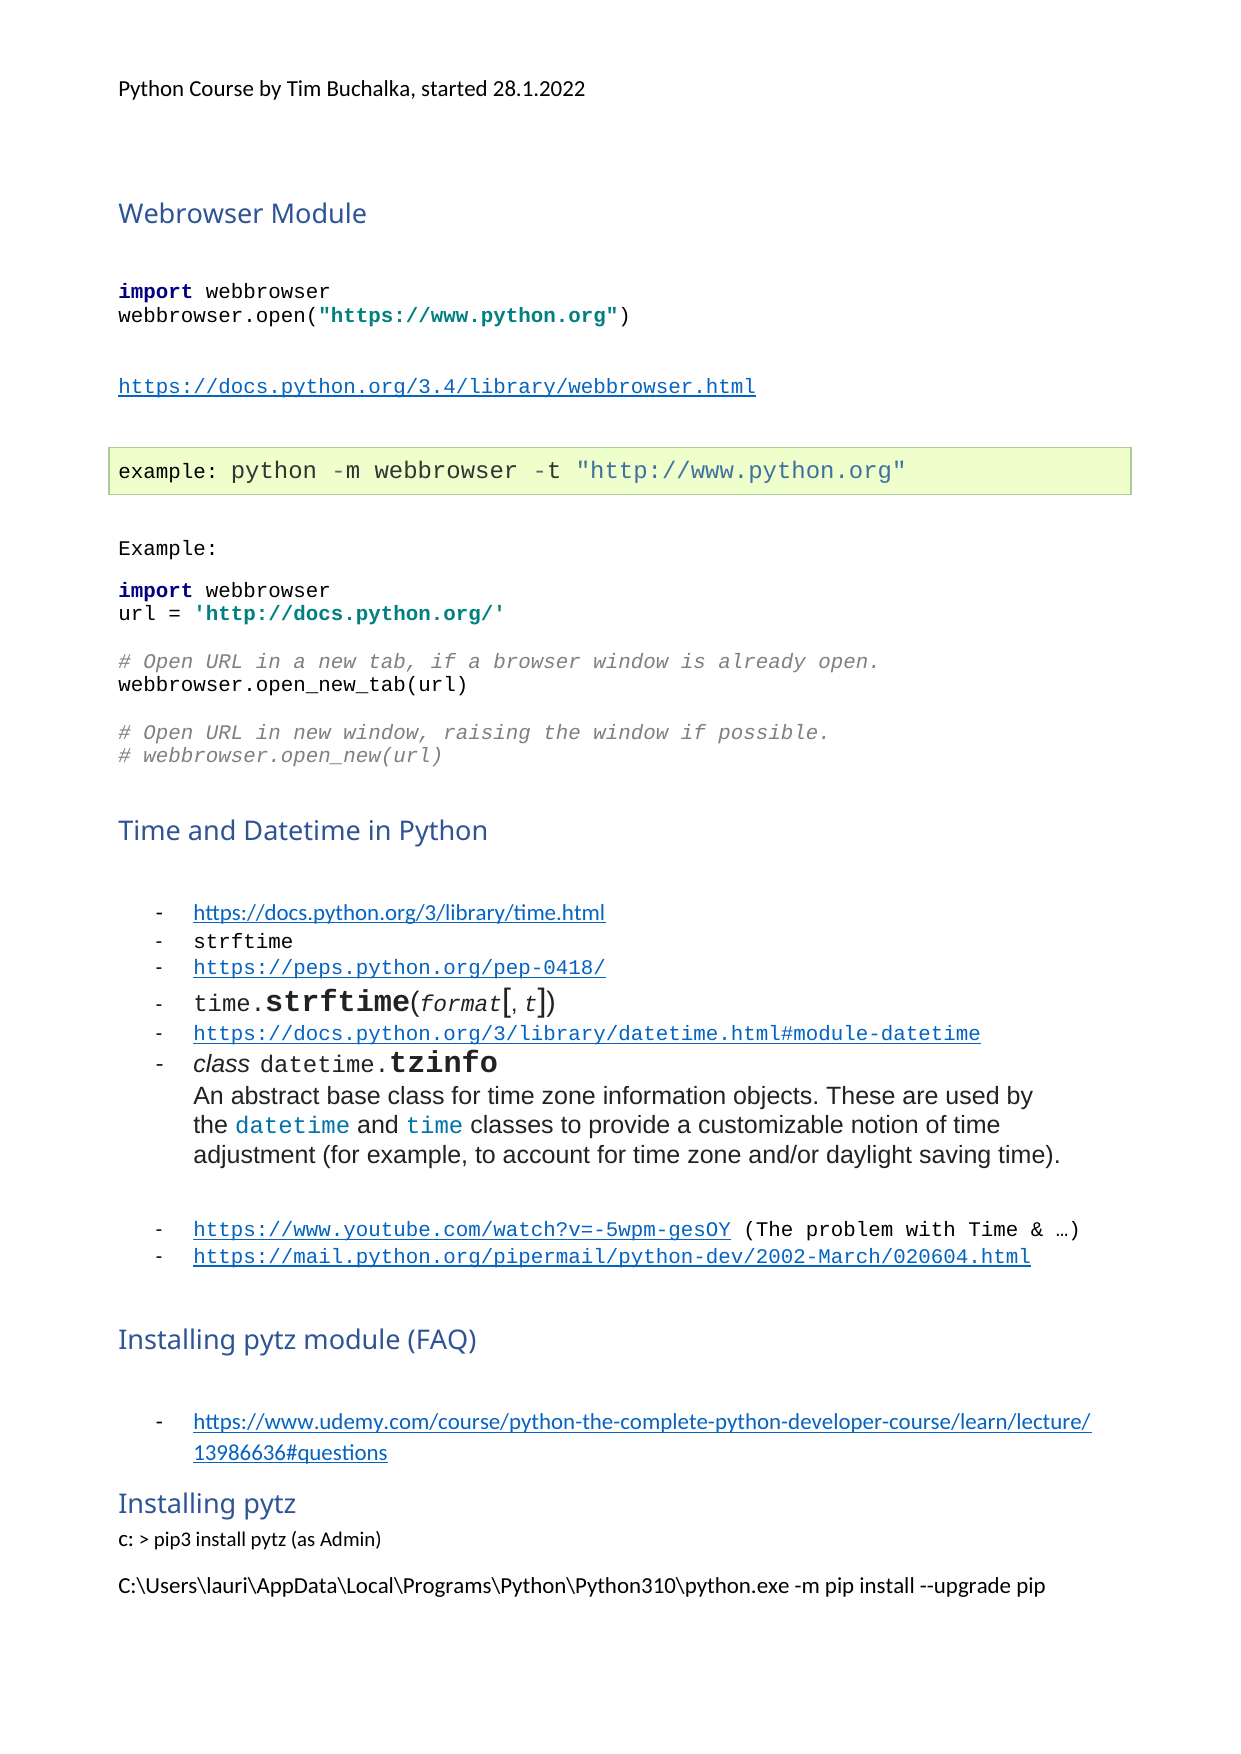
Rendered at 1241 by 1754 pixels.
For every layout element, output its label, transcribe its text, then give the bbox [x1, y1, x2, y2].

list time.strftime(format[, t]) [156, 981, 502, 1020]
subtitle Webrowser Module [118, 194, 1122, 231]
subtitle Time and Datetime in Python [118, 811, 1122, 848]
list https://mail.python.org/pipermail/python-dev/2002-March/020604.html [156, 1243, 1122, 1269]
list https://www.youtube.com/watch?v=-5wpm-gesOY (The problem with Time & …) [156, 1216, 1122, 1243]
text https://docs.python.org/3.4/library/webbrowser.html [118, 376, 1122, 399]
list An abstract base class for time zone information objects. These are used by the datetime and time classes to provide a customizable notion of time adjustment (for example, to account for time zone and/or daylight saving time). [193, 1081, 1122, 1169]
list https://docs.python.org/3/library/datetime.html#module-datetime [156, 1020, 1122, 1047]
list https://docs.python.org/3/library/time.html [156, 898, 1122, 926]
text url = 'http://docs.python.org/' # Open URL in a new tab, if a browser window is already open. webbrowser.open_new_tab(url) # Open URL in new window, raising the window if possible. # webbrowser.open_new(url) [118, 603, 1122, 769]
text Example: [118, 538, 1122, 561]
subtitle Installing pytz module (FAQ) [118, 1321, 1122, 1358]
text import webbrowser webbrowser.open("https://www.python.org") [118, 281, 1122, 328]
list https://peps.python.org/pep-0418/ [156, 954, 1122, 981]
list https://www.udemy.com/course/python-the-complete-python-developer-course/learn/lecture/13986636#questions [156, 1407, 1122, 1466]
list class datetime.tzinfo [156, 1047, 1122, 1081]
text example: python -m webbrowser -t "http://www.python.org" [110, 448, 1130, 494]
list time.strftime(format[, t]) [410, 981, 1122, 1020]
list strftime [156, 928, 1122, 954]
subtitle Installing pytz [118, 1484, 1122, 1521]
text C:\Users\lauri\AppData\Local\Programs\Python\Python310\python.exe -m pip install --upgrade pip [118, 1571, 1122, 1599]
text c: > pip3 install pytz (as Admin) [118, 1524, 1122, 1552]
text import webbrowser [118, 580, 1122, 603]
